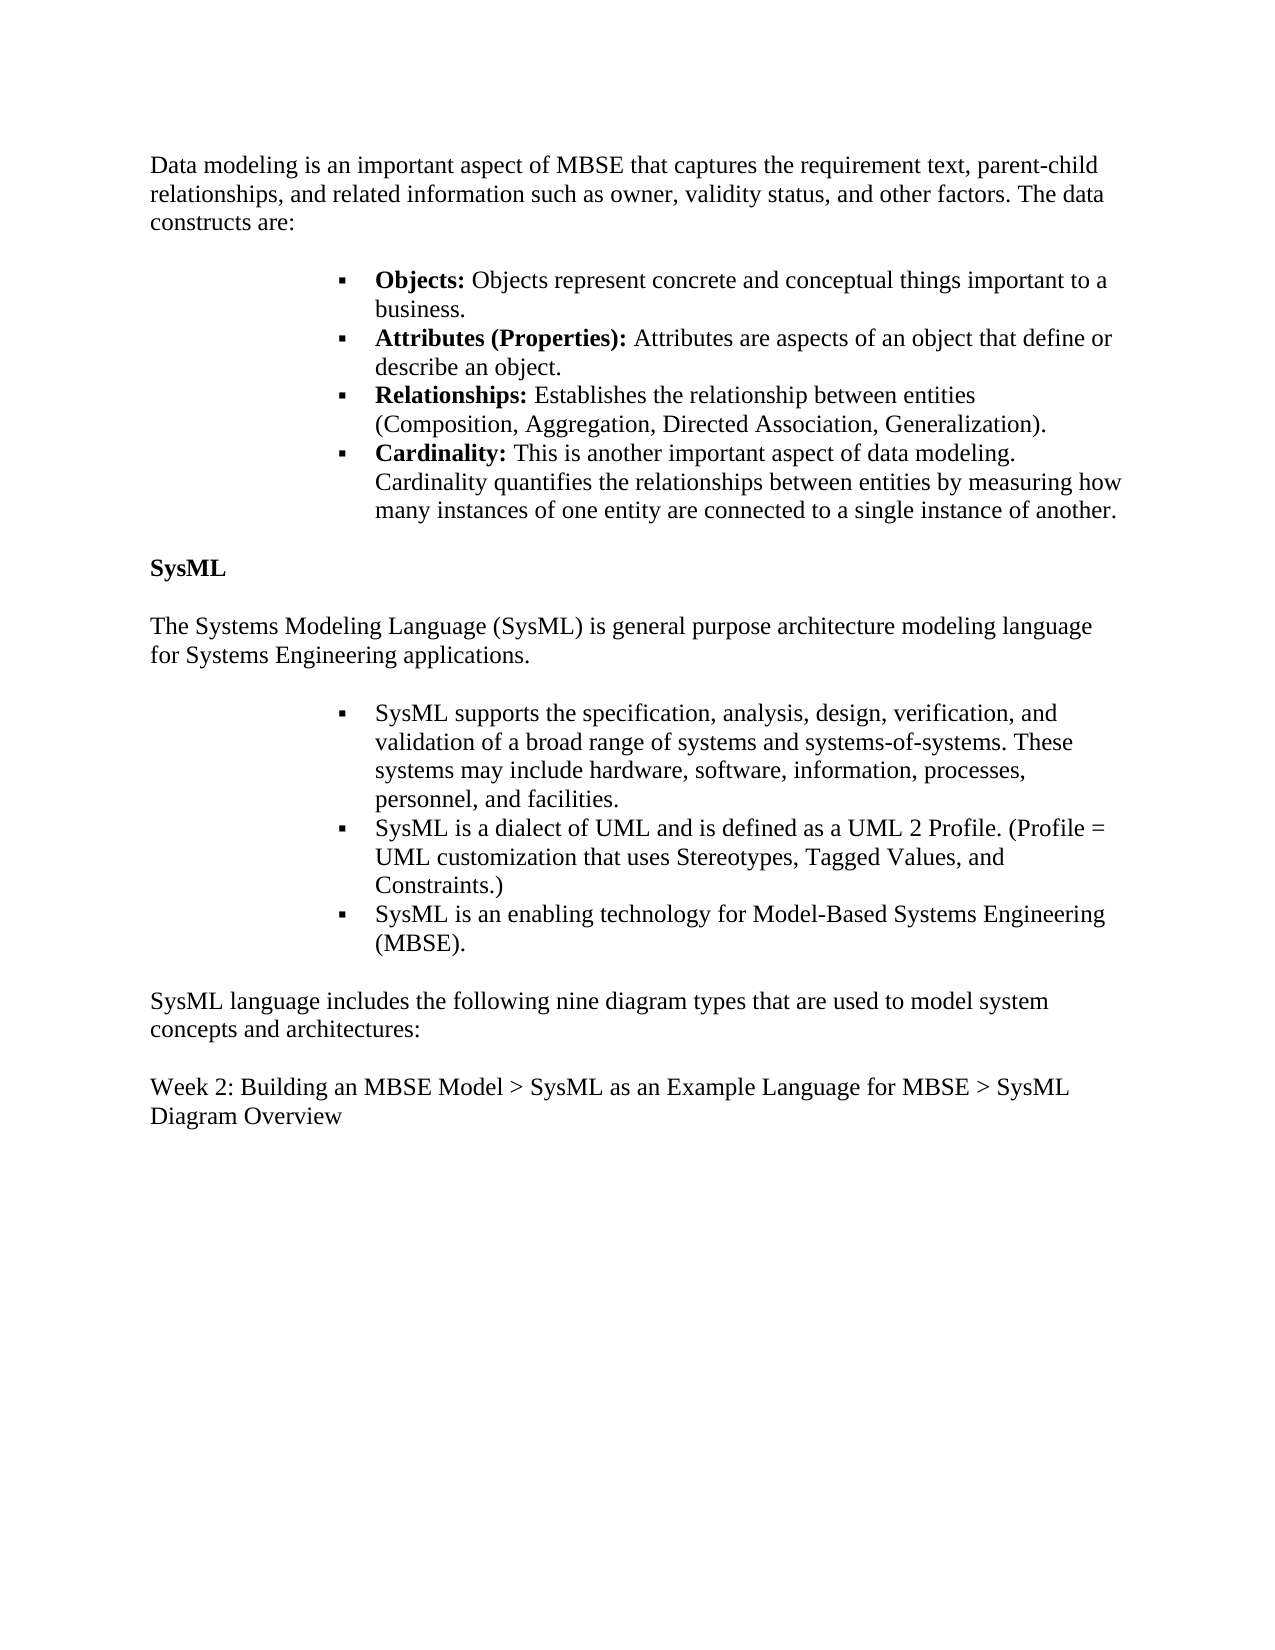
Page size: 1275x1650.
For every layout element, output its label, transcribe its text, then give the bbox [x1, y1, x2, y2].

text SysML language includes the following nine diagram types that are used to model system concepts and architectures: [150, 986, 1125, 1043]
list Relationships: Establishes the relationship between entities (Composition, Aggregation, Directed Association, Generalization). [337, 380, 1125, 438]
text Data modeling is an important aspect of MBSE that captures the requirement text, parent-child relationships, and related information such as owner, validity status, and other factors. The data constructs are: [150, 150, 1125, 236]
list SysML is a dialect of UML and is defined as a UML 2 Profile. (Profile = UML customization that uses Stereotypes, Tagged Values, and Constraints.) [337, 813, 1125, 899]
list SysML supports the specification, analysis, design, verification, and validation of a broad range of systems and systems-of-systems. These systems may include hardware, software, information, processes, personnel, and facilities. [337, 698, 1125, 813]
list Cardinality: This is another important aspect of data modeling. Cardinality quantifies the relationships between entities by measuring how many instances of one entity are connected to a single instance of another. [337, 438, 1125, 524]
list SysML is an enabling technology for Model-Based Systems Engineering (MBSE). [337, 899, 1125, 957]
text The Systems Modeling Language (SysML) is general purpose architecture modeling language for Systems Engineering applications. [150, 611, 1125, 669]
list Objects: Objects represent concrete and conceptual things important to a business. [337, 265, 1125, 323]
list Attributes (Properties): Attributes are aspects of an object that define or describe an object. [337, 323, 1125, 380]
text Week 2: Building an MBSE Model > SysML as an Example Language for MBSE > SysML Diagram Overview [150, 1072, 1125, 1130]
text SysML [150, 553, 1125, 582]
